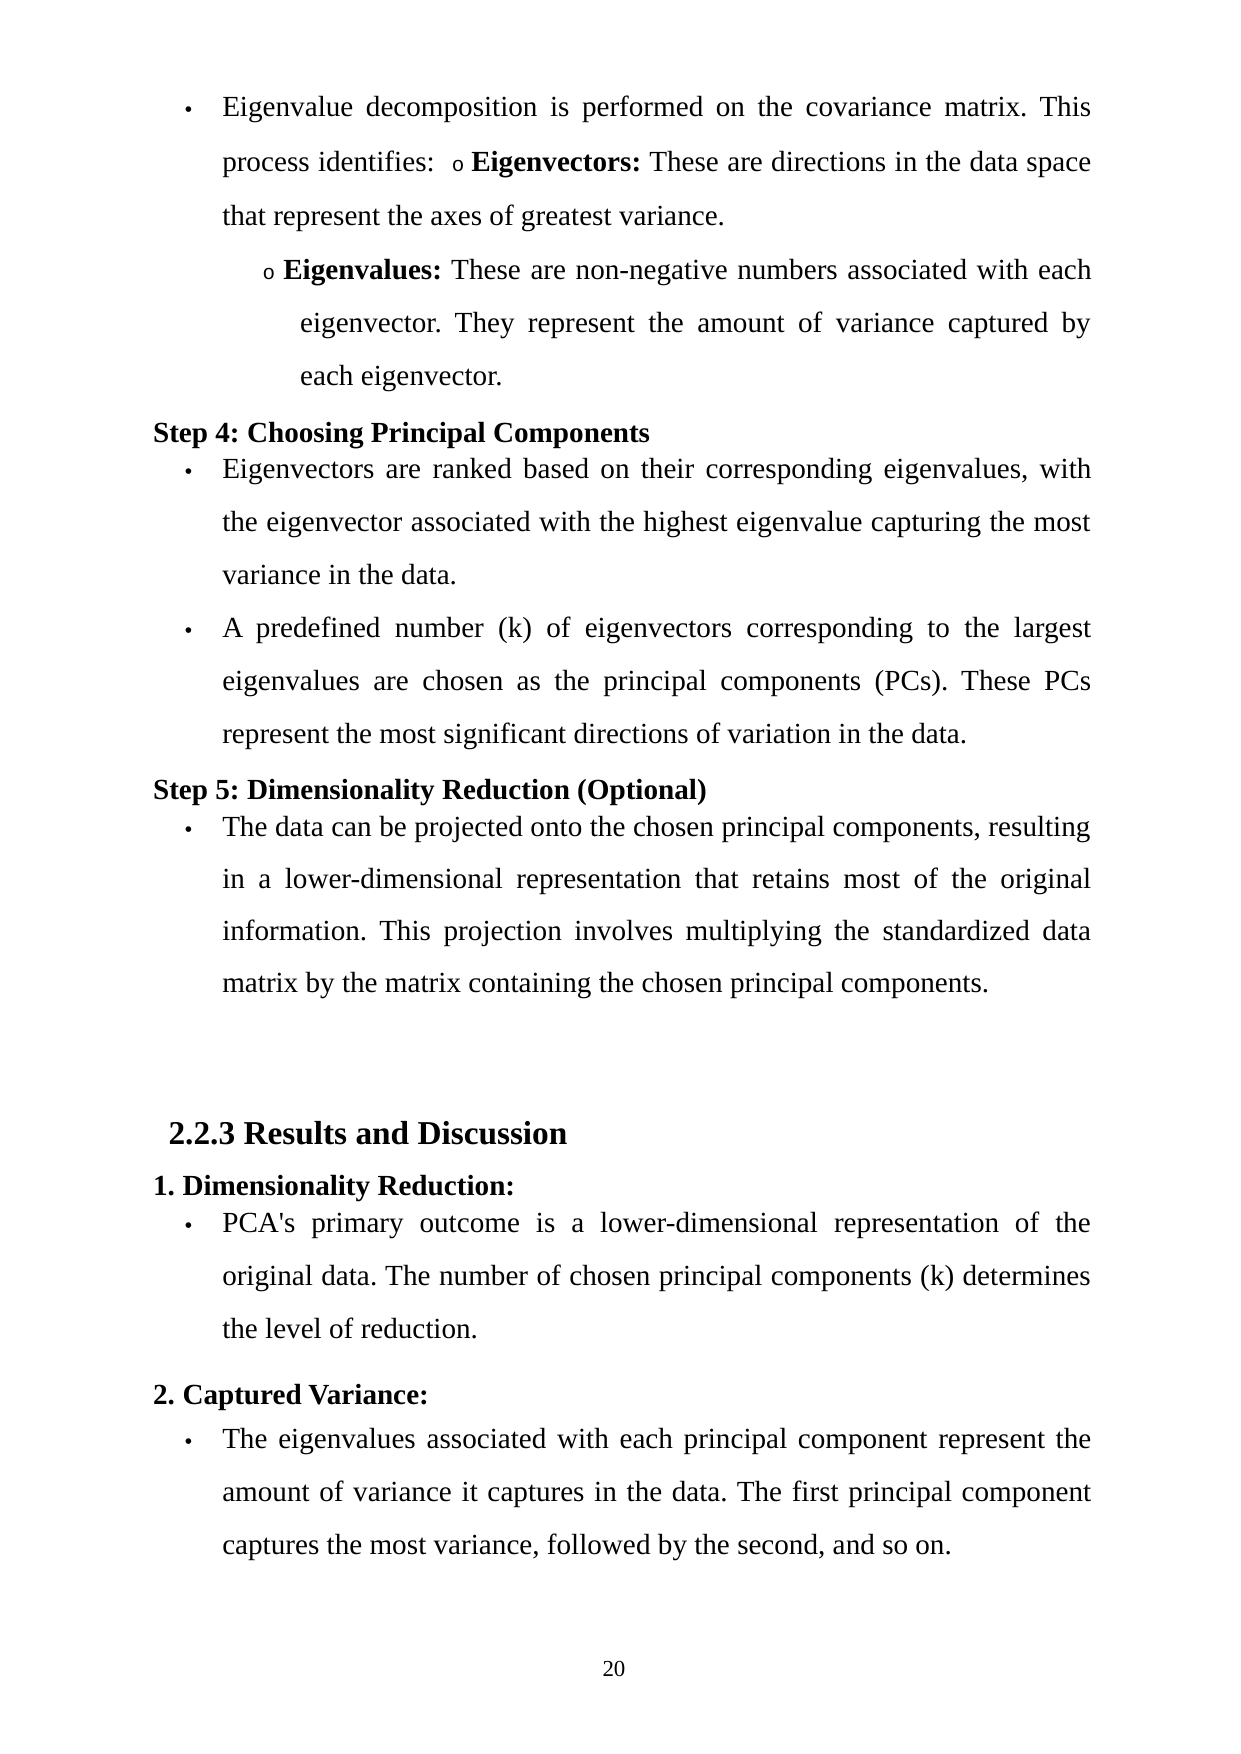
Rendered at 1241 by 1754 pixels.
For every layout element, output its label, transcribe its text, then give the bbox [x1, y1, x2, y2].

list The data can be projected onto the chosen principal components, resulting in a lower-dimensional representation that retains most of the original information. This projection involves multiplying the standardized data matrix by the matrix containing the chosen principal components. [184, 809, 1092, 999]
list PCA's primary outcome is a lower-dimensional representation of the original data. The number of chosen principal components (k) determines the level of reduction. [184, 1205, 1092, 1344]
list A predefined number (k) of eigenvectors corresponding to the largest eigenvalues are chosen as the principal components (PCs). These PCs represent the most significant directions of variation in the data. [184, 610, 1092, 749]
text o Eigenvalues: These are non-negative numbers associated with each eigenvector. They represent the amount of variance captured by each eigenvector. [262, 252, 1092, 392]
subtitle 2.2.3 Results and Discussion [168, 1113, 1087, 1151]
text Step 4: Choosing Principal Components [153, 415, 1169, 448]
text Step 5: Dimensionality Reduction (Optional) [153, 772, 1169, 806]
list Dimensionality Reduction: [153, 1168, 1169, 1202]
list Eigenvalue decomposition is performed on the covariance matrix. This process identifies: o Eigenvectors: These are directions in the data space that represent the axes of greatest variance. [184, 89, 1092, 232]
list The eigenvalues associated with each principal component represent the amount of variance it captures in the data. The first principal component captures the most variance, followed by the second, and so on. [184, 1421, 1092, 1561]
list Captured Variance: [153, 1377, 1169, 1411]
list Eigenvectors are ranked based on their corresponding eigenvalues, with the eigenvector associated with the highest eigenvalue capturing the most variance in the data. [184, 451, 1092, 591]
